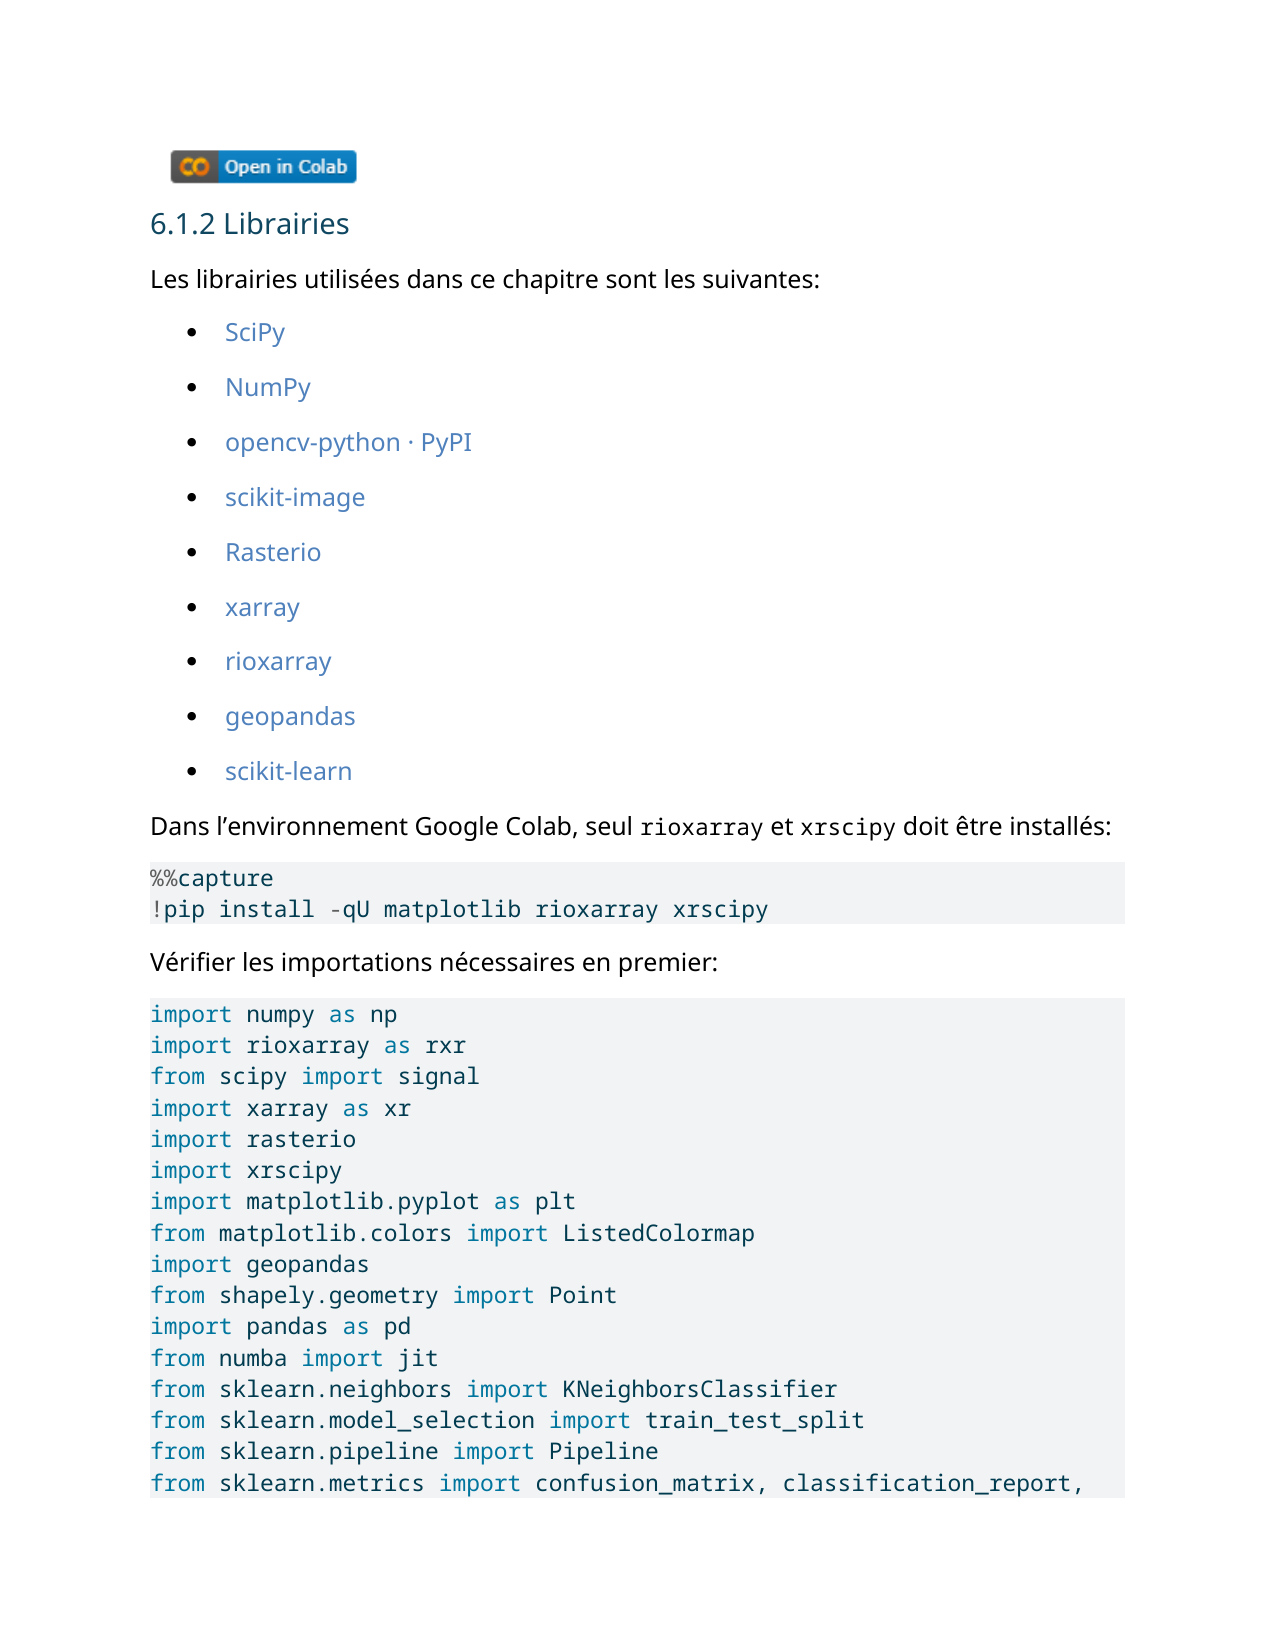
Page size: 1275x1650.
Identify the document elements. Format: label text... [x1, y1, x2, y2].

list scikit-image [187, 479, 1125, 513]
text Les librairies utilisées dans ce chapitre sont les suivantes: [150, 262, 1125, 296]
text %%capture !pip install -qU matplotlib rioxarray xrscipy [274, 862, 1125, 924]
picture [168, 150, 360, 185]
list NumPy [187, 369, 1125, 404]
list Rasterio [187, 534, 1125, 568]
list geopandas [187, 699, 1125, 733]
list scikit-learn [187, 754, 1125, 788]
subtitle 6.1.2 Librairies [150, 203, 1125, 243]
list opencv-python · PyPI [187, 424, 1125, 458]
list xarray [187, 589, 1125, 623]
list rioxarray [187, 644, 1125, 678]
text Dans l’environnement Google Colab, seul rioxarray et xrscipy doit être installés: [150, 809, 1125, 843]
list SciPy [187, 315, 1125, 349]
text Vérifier les importations nécessaires en premier: [150, 945, 1125, 979]
